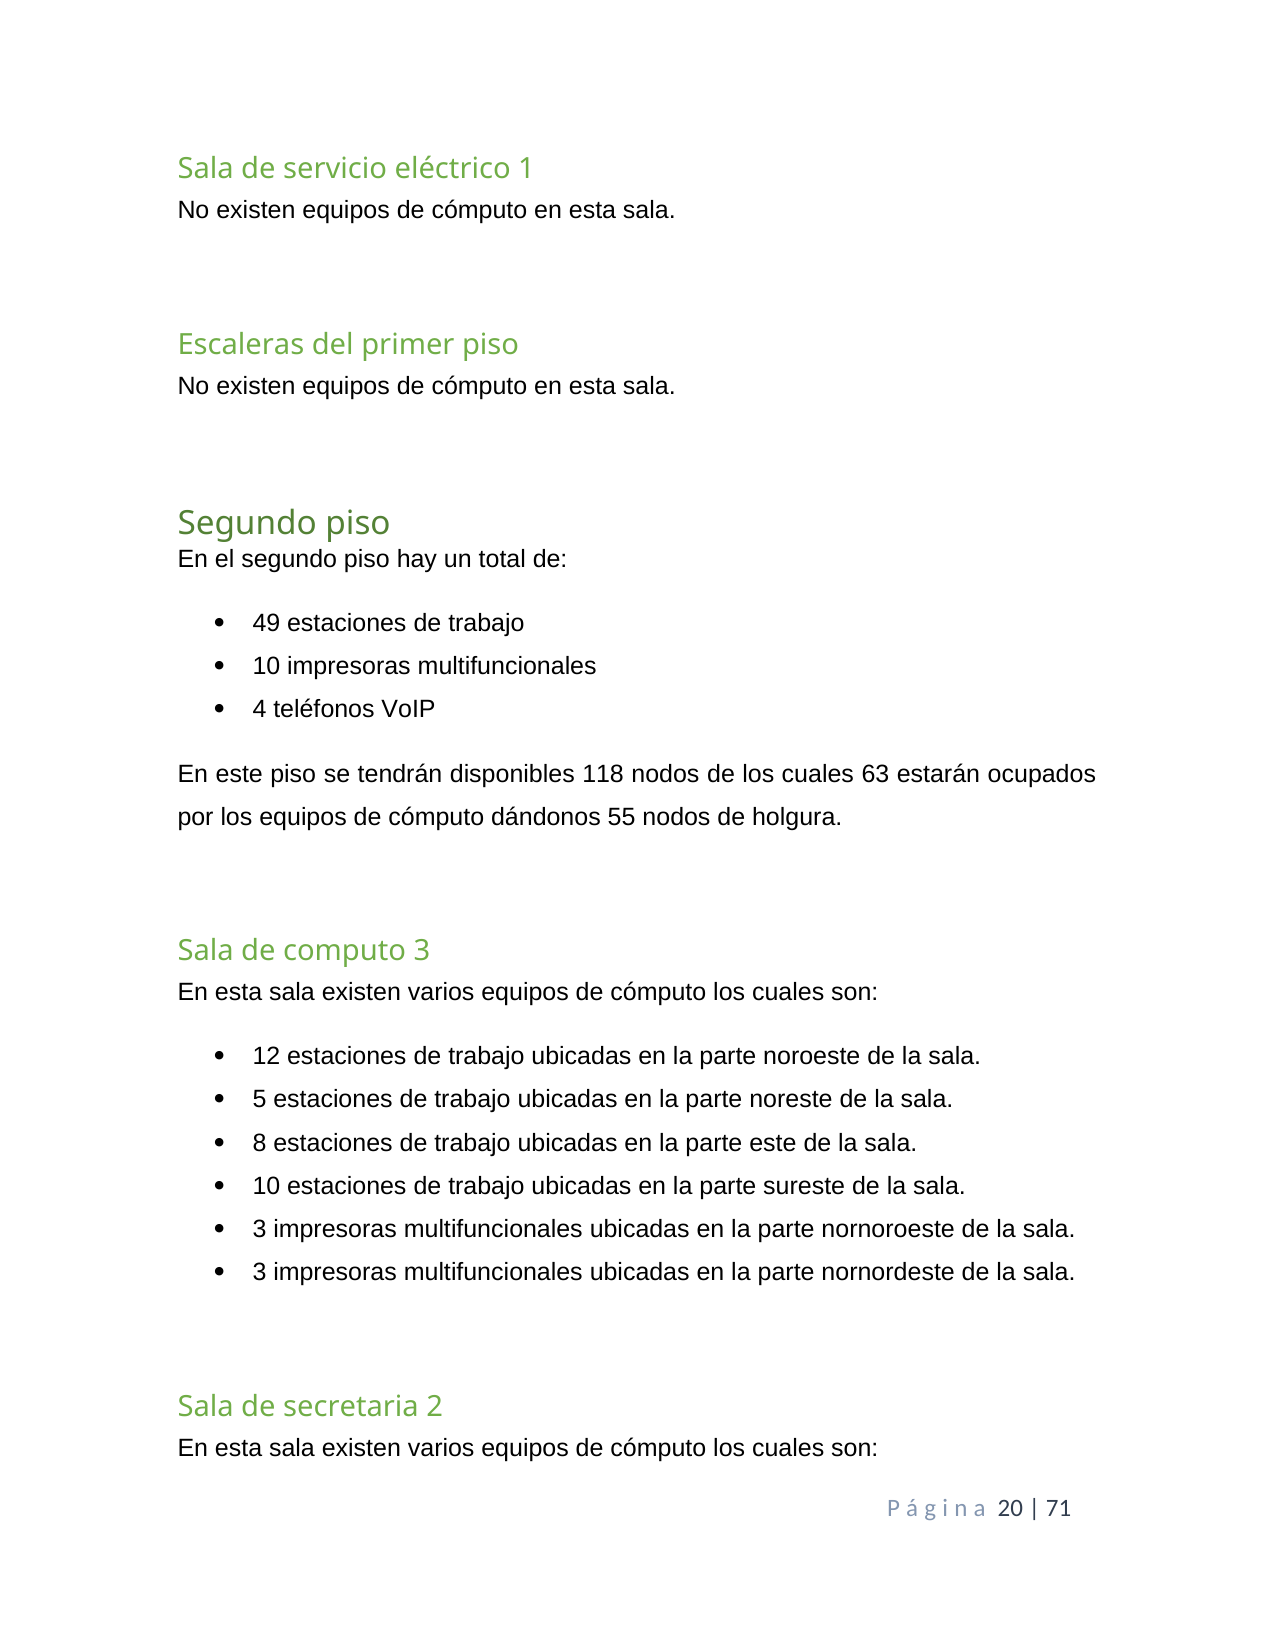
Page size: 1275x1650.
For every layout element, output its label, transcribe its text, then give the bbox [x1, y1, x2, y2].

list 49 estaciones de trabajo [215, 608, 1098, 637]
list 3 impresoras multifuncionales ubicadas en la parte nornordeste de la sala. [215, 1257, 1098, 1286]
list 8 estaciones de trabajo ubicadas en la parte este de la sala. [215, 1128, 1098, 1156]
text En esta sala existen varios equipos de cómputo los cuales son: [177, 1433, 1098, 1462]
list 4 teléfonos VoIP [215, 694, 1098, 723]
text En este piso se tendrán disponibles 118 nodos de los cuales 63 estarán ocupados por los equipos de cómputo dándonos 55 nodos de holgura. [177, 758, 1098, 830]
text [177, 371, 1098, 399]
subtitle Sala de servicio eléctrico 1 [177, 148, 1098, 187]
subtitle Sala de secretaria 2 [177, 1385, 1098, 1425]
list 10 estaciones de trabajo ubicadas en la parte sureste de la sala. [215, 1171, 1098, 1200]
subtitle Segundo piso [177, 499, 1098, 544]
list 10 impresoras multifuncionales [215, 651, 1098, 680]
subtitle Sala de computo 3 [177, 929, 1098, 969]
list 12 estaciones de trabajo ubicadas en la parte noroeste de la sala. [215, 1041, 1098, 1070]
text En el segundo piso hay un total de: [177, 544, 1098, 573]
list 5 estaciones de trabajo ubicadas en la parte noreste de la sala. [215, 1084, 1098, 1113]
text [177, 195, 1098, 224]
list 3 impresoras multifuncionales ubicadas en la parte nornoroeste de la sala. [215, 1214, 1098, 1243]
text En esta sala existen varios equipos de cómputo los cuales son: [177, 977, 1098, 1006]
subtitle Escaleras del primer piso [177, 323, 1098, 363]
